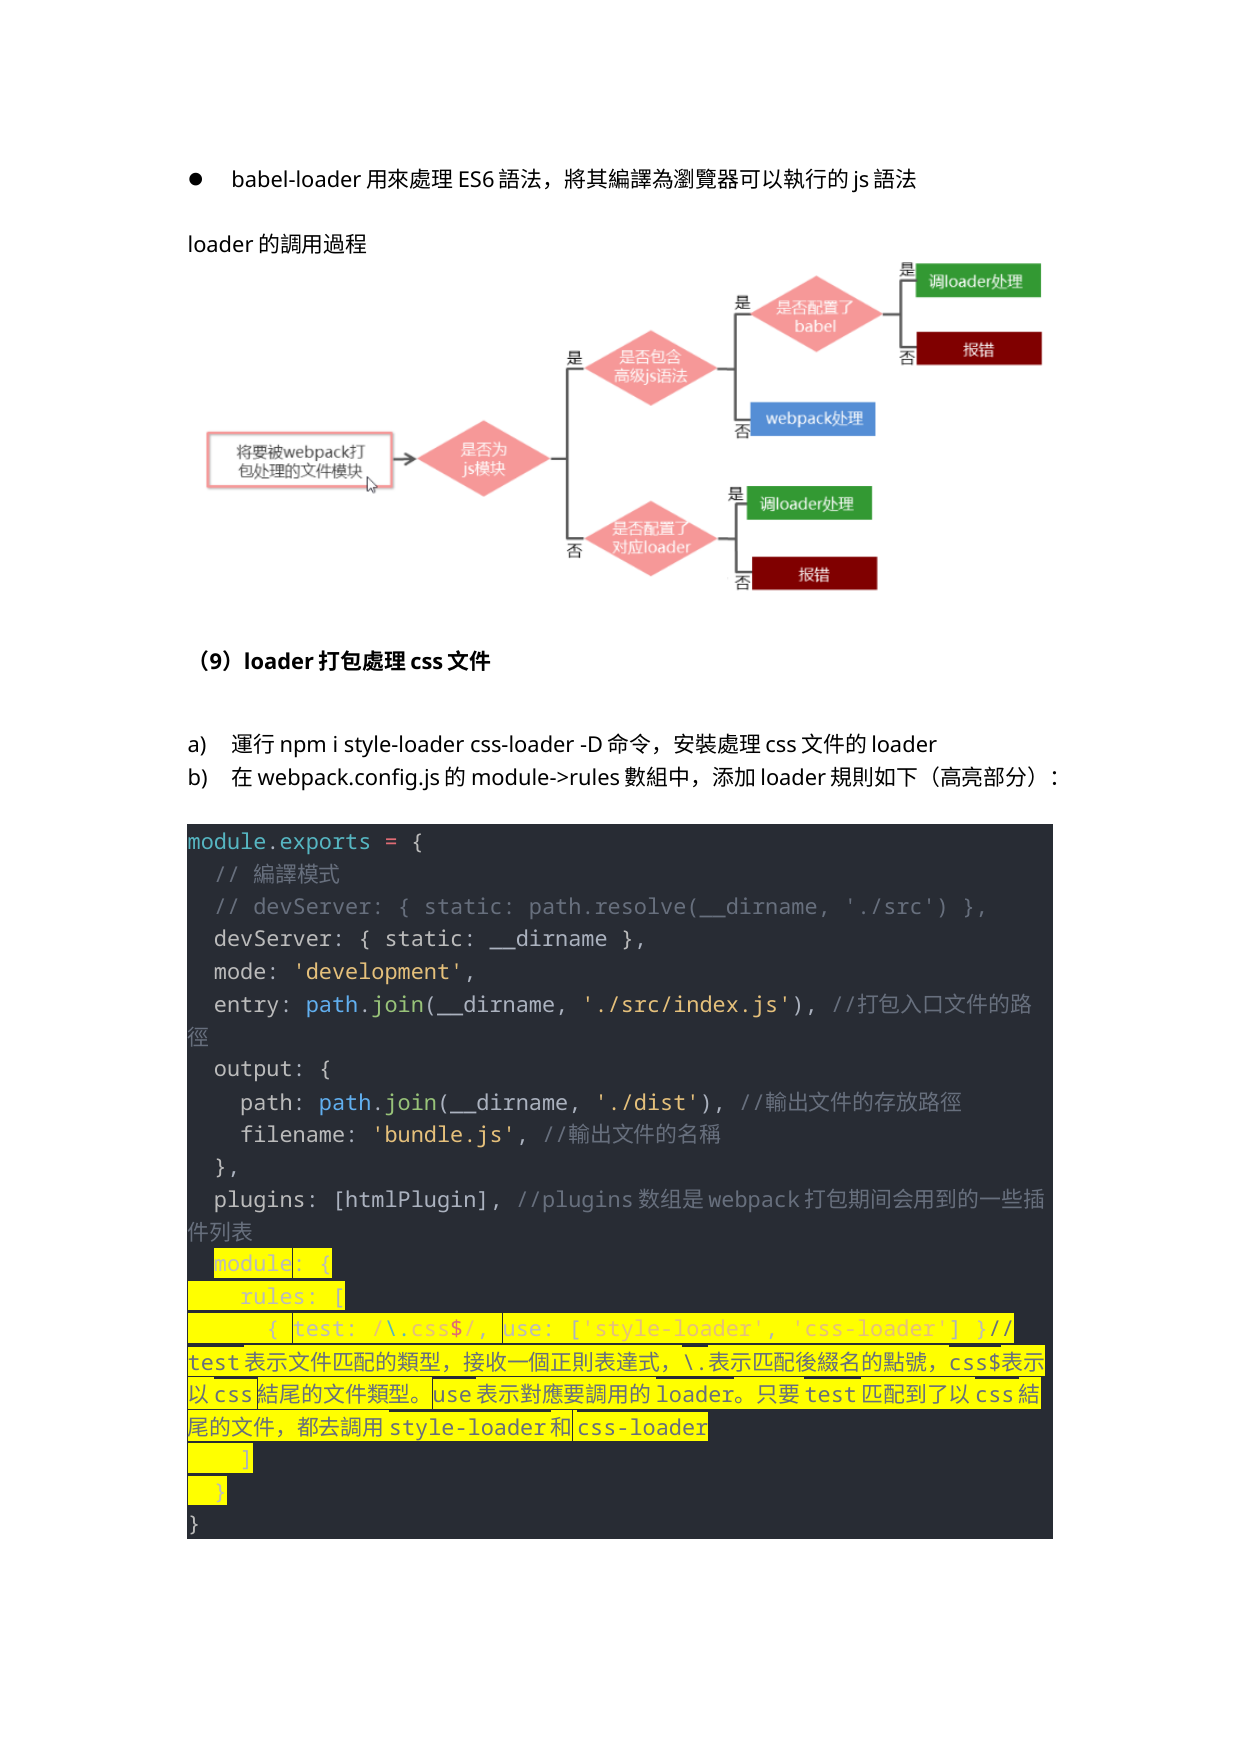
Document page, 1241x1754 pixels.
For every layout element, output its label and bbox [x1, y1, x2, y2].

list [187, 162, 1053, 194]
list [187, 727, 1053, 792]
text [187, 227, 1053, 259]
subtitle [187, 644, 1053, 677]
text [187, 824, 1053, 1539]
picture [187, 259, 1053, 598]
